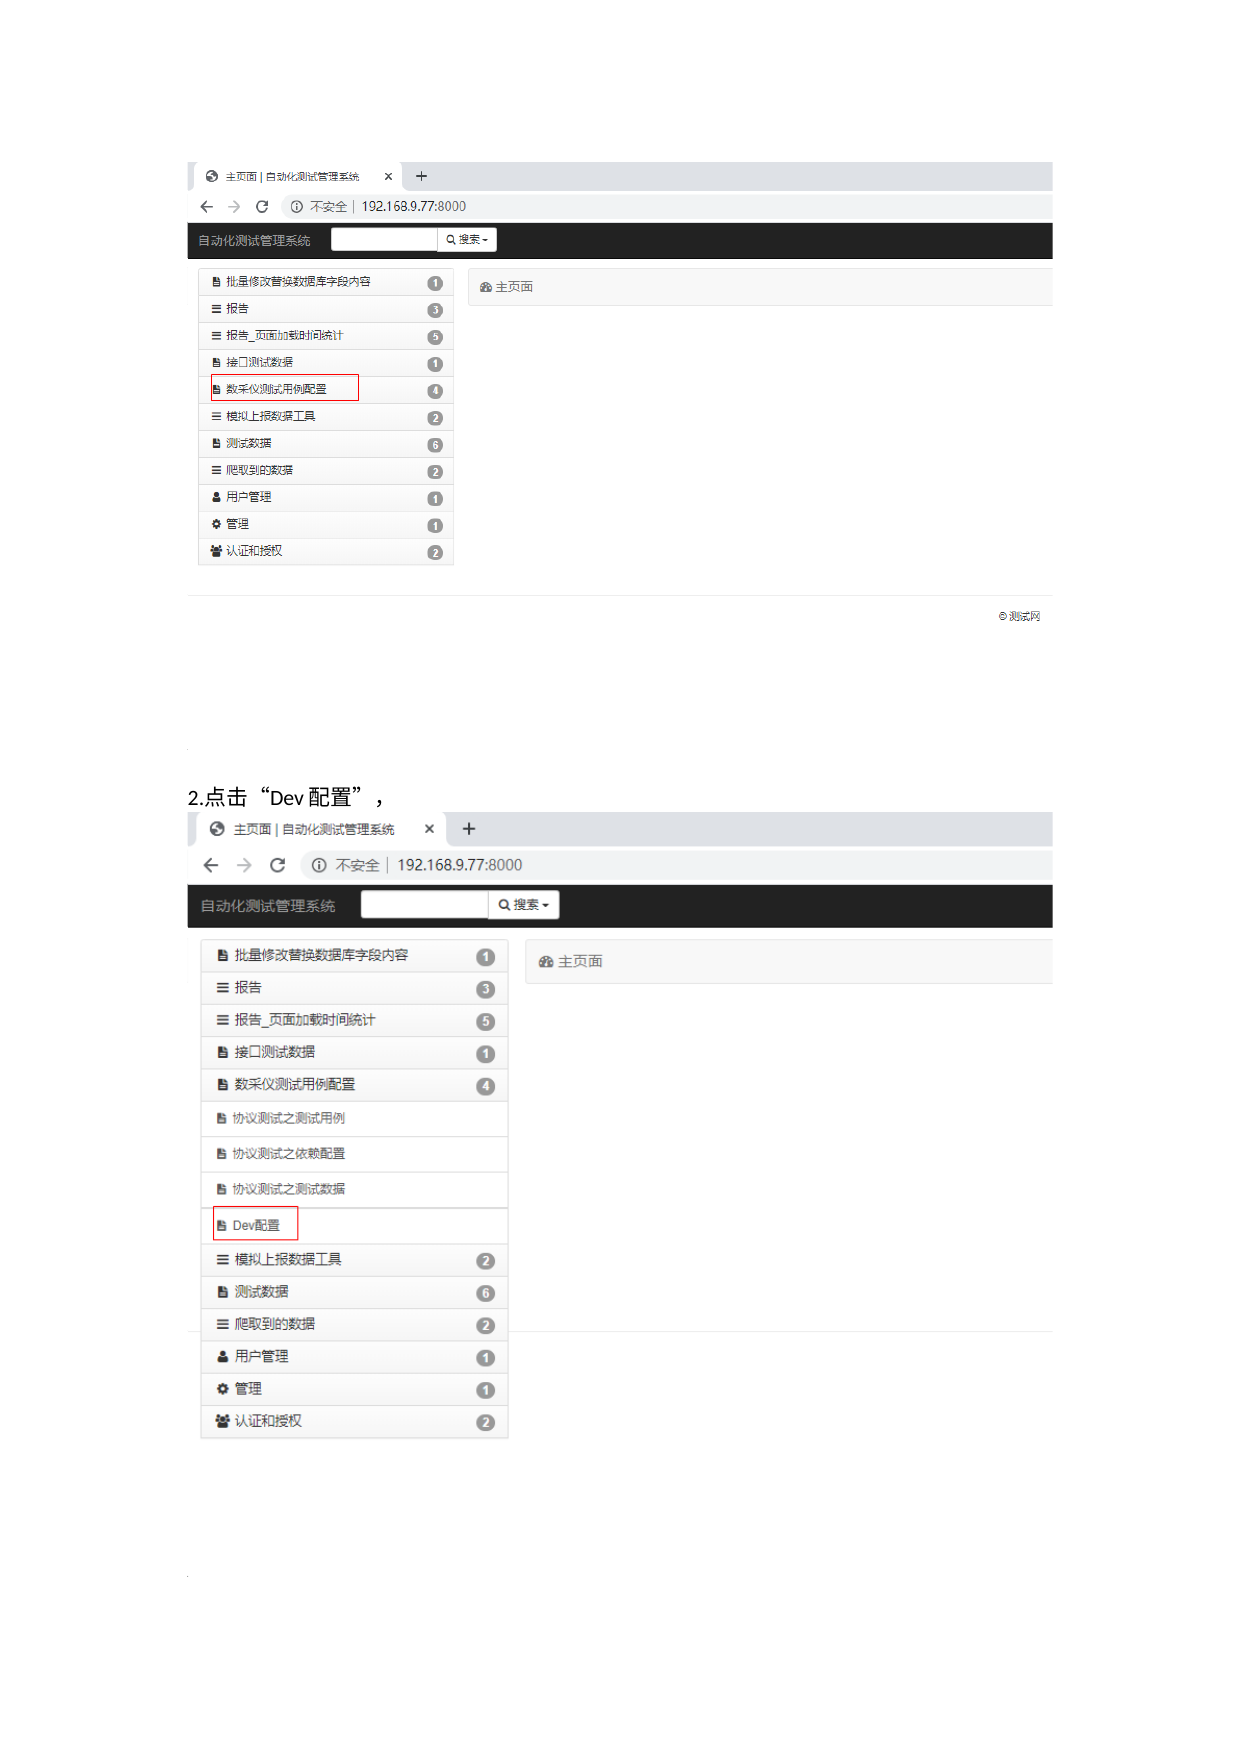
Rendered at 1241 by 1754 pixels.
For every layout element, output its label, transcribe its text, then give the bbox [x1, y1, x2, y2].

picture [187, 812, 1053, 1577]
text 2.点击“Dev配置”， [187, 779, 1053, 812]
picture [187, 162, 1053, 750]
